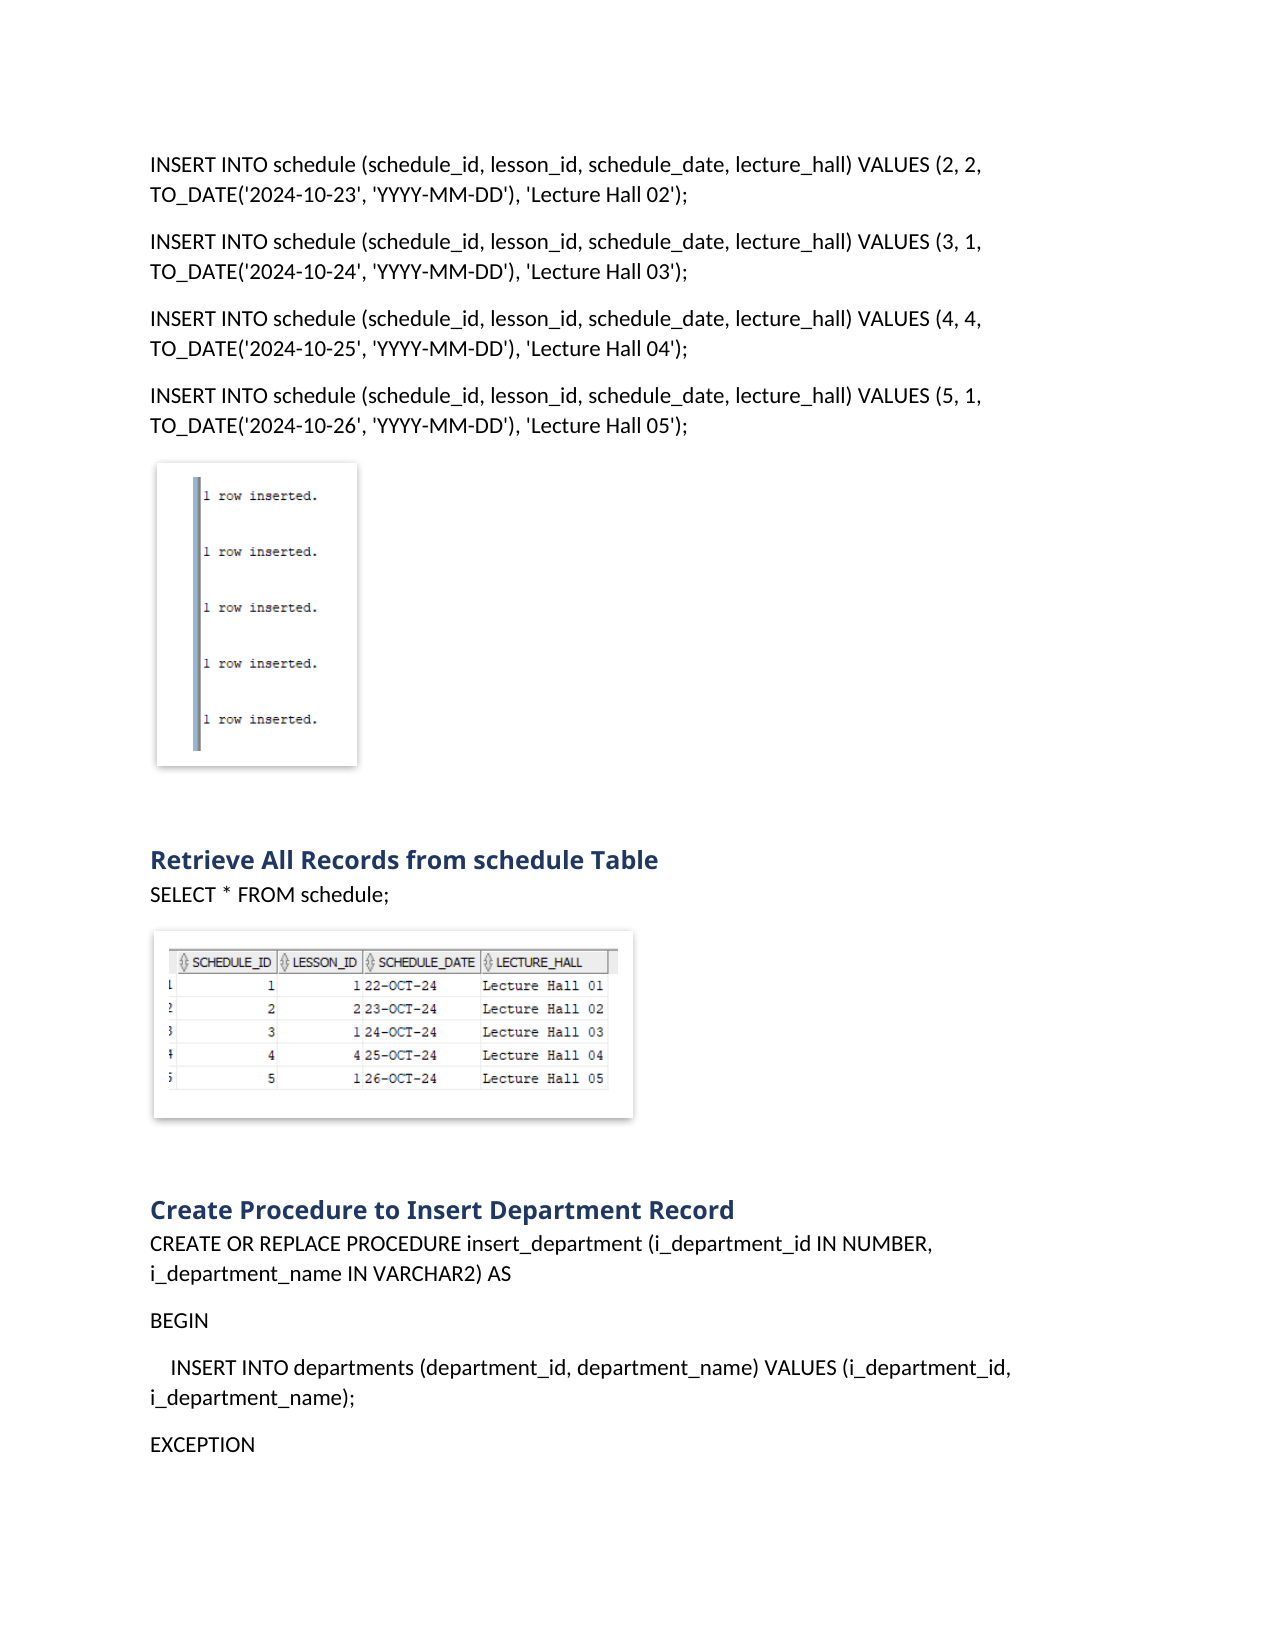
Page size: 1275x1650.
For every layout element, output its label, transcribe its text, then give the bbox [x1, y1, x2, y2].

picture [169, 945, 618, 1103]
subtitle Create Procedure to Insert Department Record [150, 1192, 1125, 1227]
text CREATE OR REPLACE PROCEDURE insert_department (i_department_id IN NUMBER, i_department_name IN VARCHAR2) AS [150, 1229, 1125, 1287]
text BEGIN [150, 1306, 1125, 1334]
subtitle Retrieve All Records from schedule Table [150, 843, 1125, 877]
text EXCEPTION [150, 1430, 1125, 1458]
text INSERT INTO schedule (schedule_id, lesson_id, schedule_date, lecture_hall) VALUES (5, 1, TO_DATE('2024-10-26', 'YYYY-MM-DD'), 'Lecture Hall 05'); [150, 381, 1125, 439]
text INSERT INTO departments (department_id, department_name) VALUES (i_department_id, i_department_name); [150, 1353, 1125, 1411]
text INSERT INTO schedule (schedule_id, lesson_id, schedule_date, lecture_hall) VALUES (2, 2, TO_DATE('2024-10-23', 'YYYY-MM-DD'), 'Lecture Hall 02'); [150, 150, 1125, 208]
text INSERT INTO schedule (schedule_id, lesson_id, schedule_date, lecture_hall) VALUES (3, 1, TO_DATE('2024-10-24', 'YYYY-MM-DD'), 'Lecture Hall 03'); [150, 227, 1125, 285]
picture [172, 477, 342, 751]
text INSERT INTO schedule (schedule_id, lesson_id, schedule_date, lecture_hall) VALUES (4, 4, TO_DATE('2024-10-25', 'YYYY-MM-DD'), 'Lecture Hall 04'); [150, 304, 1125, 362]
text SELECT * FROM schedule; [150, 880, 1125, 908]
